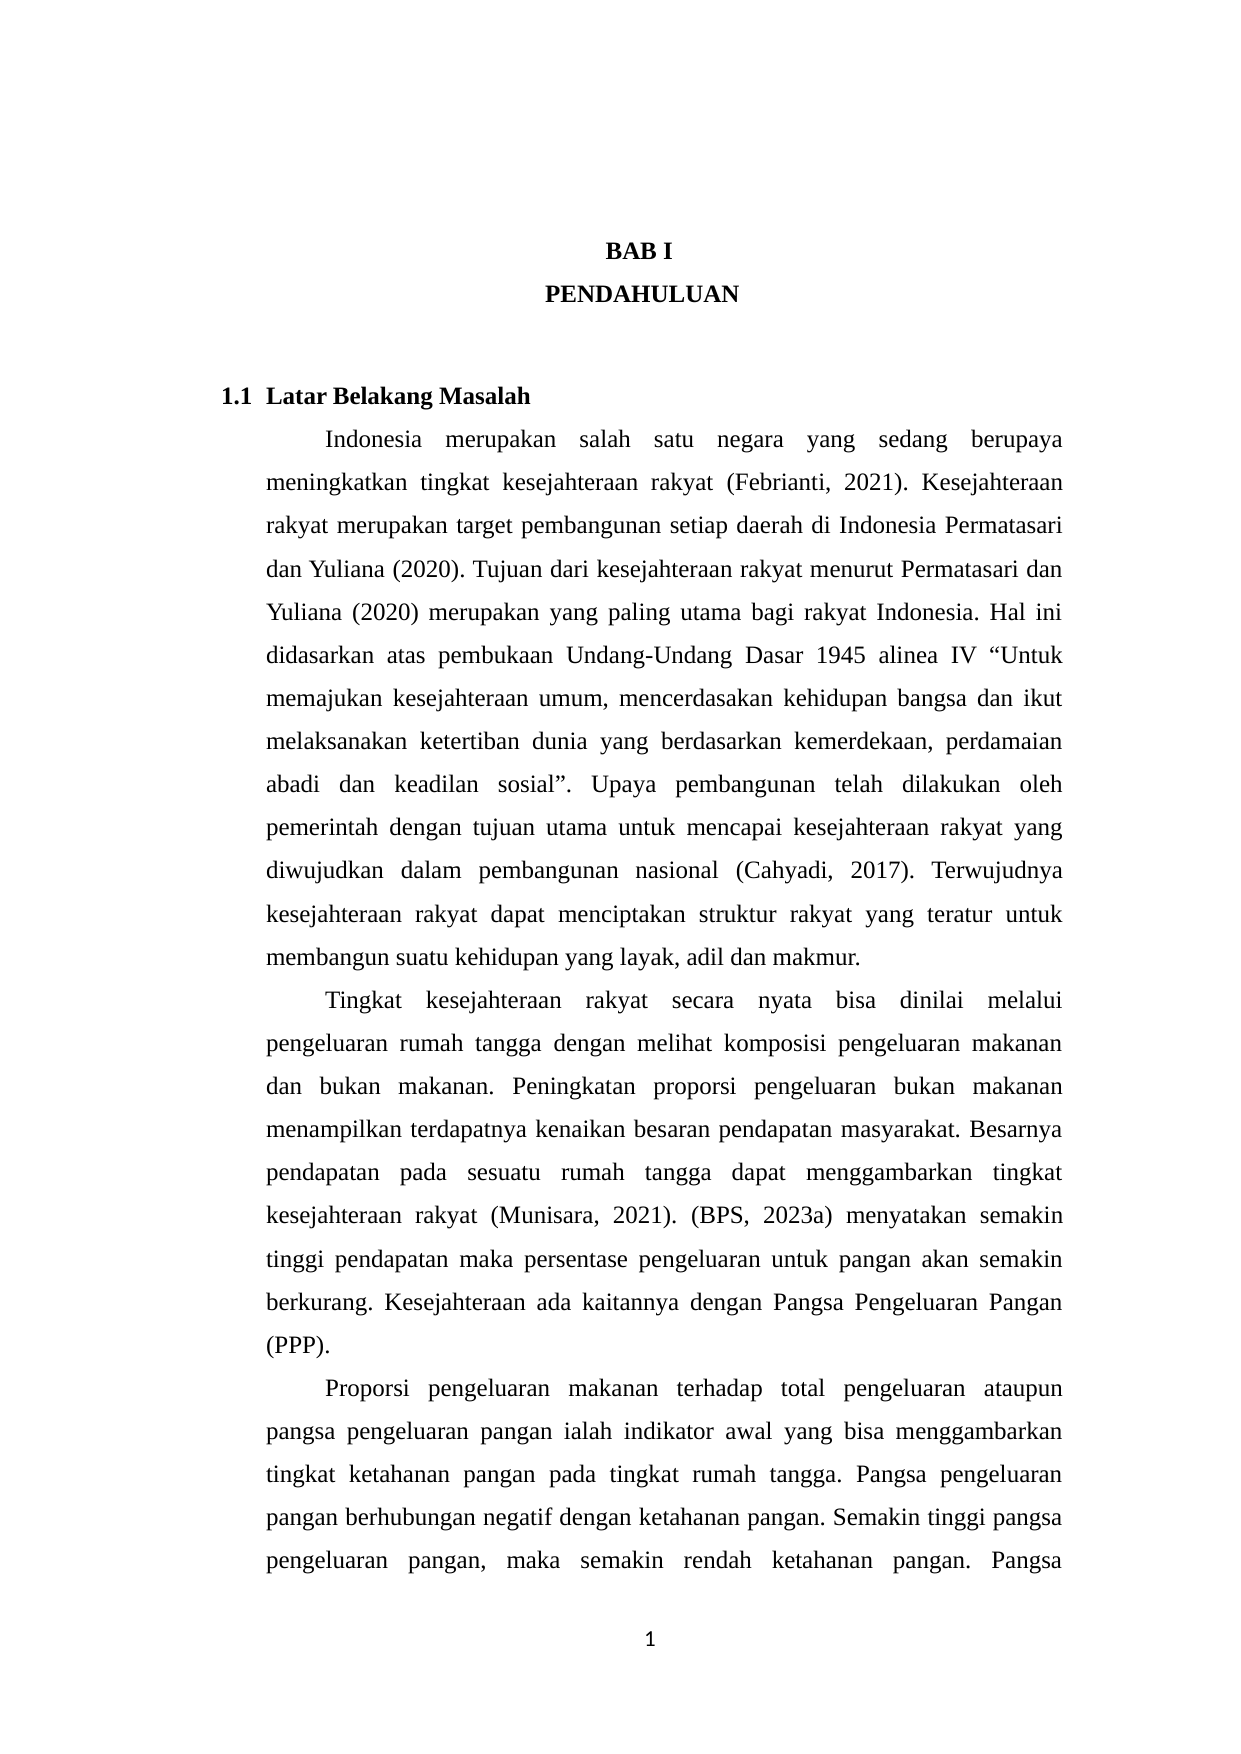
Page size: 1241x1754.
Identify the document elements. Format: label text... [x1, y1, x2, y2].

text Indonesia merupakan salah satu negara yang sedang berupaya meningkatkan tingkat kesejahteraan rakyat . Kesejahteraan rakyat merupakan target pembangunan setiap daerah di Indonesia Permatasari dan Yuliana (2020). Tujuan dari kesejahteraan rakyat menurut Permatasari dan Yuliana (2020) merupakan yang paling utama bagi rakyat Indonesia. Hal ini didasarkan atas pembukaan Undang-Undang Dasar 1945 alinea IV “Untuk memajukan kesejahteraan umum, mencerdasakan kehidupan bangsa dan ikut melaksanakan ketertiban dunia yang berdasarkan kemerdekaan, perdamaian abadi dan keadilan sosial”. Upaya pembangunan telah dilakukan oleh pemerintah dengan tujuan utama untuk mencapai kesejahteraan rakyat yang diwujudkan dalam pembangunan nasional. Terwujudnya kesejahteraan rakyat dapat menciptakan struktur rakyat yang teratur untuk membangun suatu kehidupan yang layak, adil dan makmur. [266, 424, 1063, 971]
subtitle Latar Belakang Masalah [236, 381, 1063, 410]
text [266, 1373, 1063, 1574]
text Tingkat kesejahteraan rakyat secara nyata bisa dinilai melalui pengeluaran rumah tangga dengan melihat komposisi pengeluaran makanan dan bukan makanan. Peningkatan proporsi pengeluaran bukan makanan menampilkan terdapatnya kenaikan besaran pendapatan masyarakat. Besarnya pendapatan pada sesuatu rumah tangga dapat menggambarkan tingkat kesejahteraan rakyat (Munisara, 2021). menyatakan semakin tinggi pendapatan maka persentase pengeluaran untuk pangan akan semakin berkurang. Kesejahteraan ada kaitannya dengan Pangsa Pengeluaran Pangan (PPP). [266, 985, 1063, 1359]
subtitle BAB I PENDAHULUAN [221, 236, 1063, 308]
